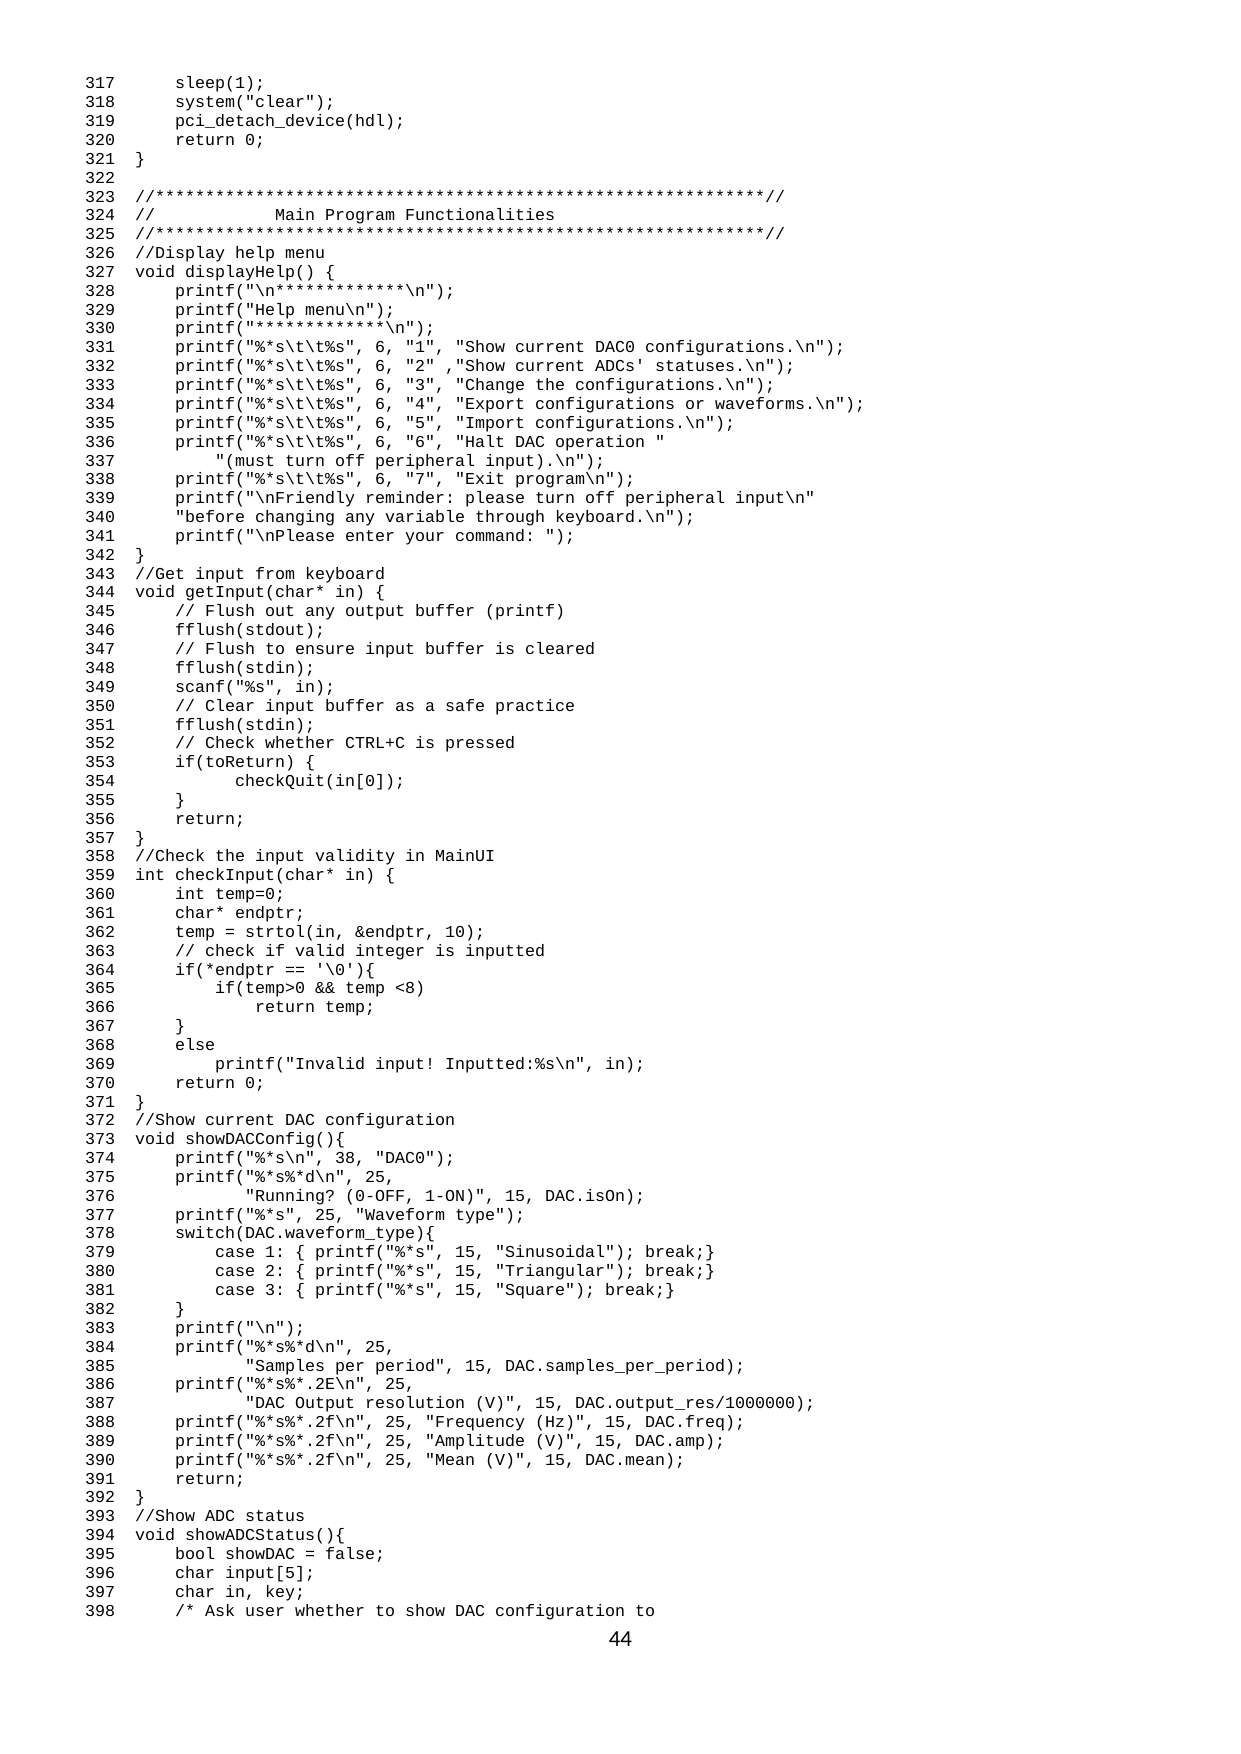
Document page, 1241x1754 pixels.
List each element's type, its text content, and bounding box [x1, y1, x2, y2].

text 319 pci_detach_device(hdl); [75, 113, 1165, 132]
text 351 fflush(stdin); [75, 716, 1165, 735]
text 368 else [75, 1037, 1165, 1055]
text 374 printf("%*s\n", 38, "DAC0"); [75, 1150, 1165, 1168]
text 369 printf("Invalid input! Inputted:%s\n", in); [75, 1055, 1165, 1074]
text 370 return 0; [75, 1074, 1165, 1093]
text 361 char* endptr; [75, 904, 1165, 923]
text 393 //Show ADC status [75, 1508, 1165, 1527]
text 357 } [75, 829, 1165, 848]
text 334 printf("%*s\t\t%s", 6, "4", "Export configurations or waveforms.\n"); [75, 396, 1165, 414]
text 343 //Get input from keyboard [75, 565, 1165, 584]
text 395 bool showDAC = false; [75, 1546, 1165, 1564]
text 390 printf("%*s%*.2f\n", 25, "Mean (V)", 15, DAC.mean); [75, 1451, 1165, 1470]
text 329 printf("Help menu\n"); [75, 301, 1165, 320]
text 322 [75, 169, 1165, 188]
text 342 } [75, 546, 1165, 565]
text 352 // Check whether CTRL+C is pressed [75, 735, 1165, 754]
text 385 "Samples per period", 15, DAC.samples_per_period); [75, 1357, 1165, 1376]
text 380 case 2: { printf("%*s", 15, "Triangular"); break;} [75, 1263, 1165, 1282]
text 392 } [75, 1489, 1165, 1508]
text 354 checkQuit(in[0]); [75, 773, 1165, 791]
text 337 "(must turn off peripheral input).\n"); [75, 452, 1165, 471]
text 339 printf("\nFriendly reminder: please turn off peripheral input\n" [75, 490, 1165, 509]
text 377 printf("%*s", 25, "Waveform type"); [75, 1206, 1165, 1225]
text 332 printf("%*s\t\t%s", 6, "2" ,"Show current ADCs' statuses.\n"); [75, 358, 1165, 377]
text 350 // Clear input buffer as a safe practice [75, 697, 1165, 716]
text 317 sleep(1); [75, 75, 1165, 94]
text 348 fflush(stdin); [75, 659, 1165, 678]
text 324 // Main Program Functionalities [75, 207, 1165, 226]
text 344 void getInput(char* in) { [75, 584, 1165, 603]
text 359 int checkInput(char* in) { [75, 867, 1165, 886]
text 382 } [75, 1301, 1165, 1319]
text 346 fflush(stdout); [75, 622, 1165, 641]
text 362 temp = strtol(in, &endptr, 10); [75, 923, 1165, 942]
text 345 // Flush out any output buffer (printf) [75, 603, 1165, 622]
text 367 } [75, 1018, 1165, 1037]
text 325 //*************************************************************// [75, 226, 1165, 245]
text 318 system("clear"); [75, 94, 1165, 113]
text 384 printf("%*s%*d\n", 25, [75, 1338, 1165, 1357]
text 330 printf("*************\n"); [75, 320, 1165, 339]
text 364 if(*endptr == '\0'){ [75, 961, 1165, 980]
text 391 return; [75, 1470, 1165, 1489]
text 338 printf("%*s\t\t%s", 6, "7", "Exit program\n"); [75, 471, 1165, 490]
text 383 printf("\n"); [75, 1319, 1165, 1338]
text 389 printf("%*s%*.2f\n", 25, "Amplitude (V)", 15, DAC.amp); [75, 1432, 1165, 1451]
text 323 //*************************************************************// [75, 188, 1165, 207]
text 397 char in, key; [75, 1583, 1165, 1602]
text 335 printf("%*s\t\t%s", 6, "5", "Import configurations.\n"); [75, 414, 1165, 433]
text 371 } [75, 1093, 1165, 1112]
text 386 printf("%*s%*.2E\n", 25, [75, 1376, 1165, 1395]
text 347 // Flush to ensure input buffer is cleared [75, 641, 1165, 659]
text 398 /* Ask user whether to show DAC configuration to [75, 1602, 1165, 1621]
text 331 printf("%*s\t\t%s", 6, "1", "Show current DAC0 configurations.\n"); [75, 339, 1165, 358]
text 328 printf("\n*************\n"); [75, 282, 1165, 301]
text 394 void showADCStatus(){ [75, 1527, 1165, 1546]
text 363 // check if valid integer is inputted [75, 942, 1165, 961]
text 376 "Running? (0-OFF, 1-ON)", 15, DAC.isOn); [75, 1187, 1165, 1206]
text 341 printf("\nPlease enter your command: "); [75, 527, 1165, 546]
text 375 printf("%*s%*d\n", 25, [75, 1168, 1165, 1187]
text 327 void displayHelp() { [75, 263, 1165, 282]
text 336 printf("%*s\t\t%s", 6, "6", "Halt DAC operation " [75, 433, 1165, 452]
text 366 return temp; [75, 999, 1165, 1018]
text 355 } [75, 791, 1165, 810]
text 358 //Check the input validity in MainUI [75, 848, 1165, 867]
text 353 if(toReturn) { [75, 754, 1165, 773]
text 326 //Display help menu [75, 245, 1165, 263]
text 349 scanf("%s", in); [75, 678, 1165, 697]
text 387 "DAC Output resolution (V)", 15, DAC.output_res/1000000); [75, 1395, 1165, 1414]
text 388 printf("%*s%*.2f\n", 25, "Frequency (Hz)", 15, DAC.freq); [75, 1414, 1165, 1432]
text 333 printf("%*s\t\t%s", 6, "3", "Change the configurations.\n"); [75, 377, 1165, 396]
text 381 case 3: { printf("%*s", 15, "Square"); break;} [75, 1282, 1165, 1301]
text 372 //Show current DAC configuration [75, 1112, 1165, 1131]
text 396 char input[5]; [75, 1564, 1165, 1583]
text 356 return; [75, 810, 1165, 829]
text 373 void showDACConfig(){ [75, 1131, 1165, 1150]
text 360 int temp=0; [75, 886, 1165, 904]
text 320 return 0; [75, 132, 1165, 150]
text 321 } [75, 150, 1165, 169]
text 365 if(temp>0 && temp <8) [75, 980, 1165, 999]
text 378 switch(DAC.waveform_type){ [75, 1225, 1165, 1244]
text 340 "before changing any variable through keyboard.\n"); [75, 509, 1165, 527]
text 379 case 1: { printf("%*s", 15, "Sinusoidal"); break;} [75, 1244, 1165, 1263]
